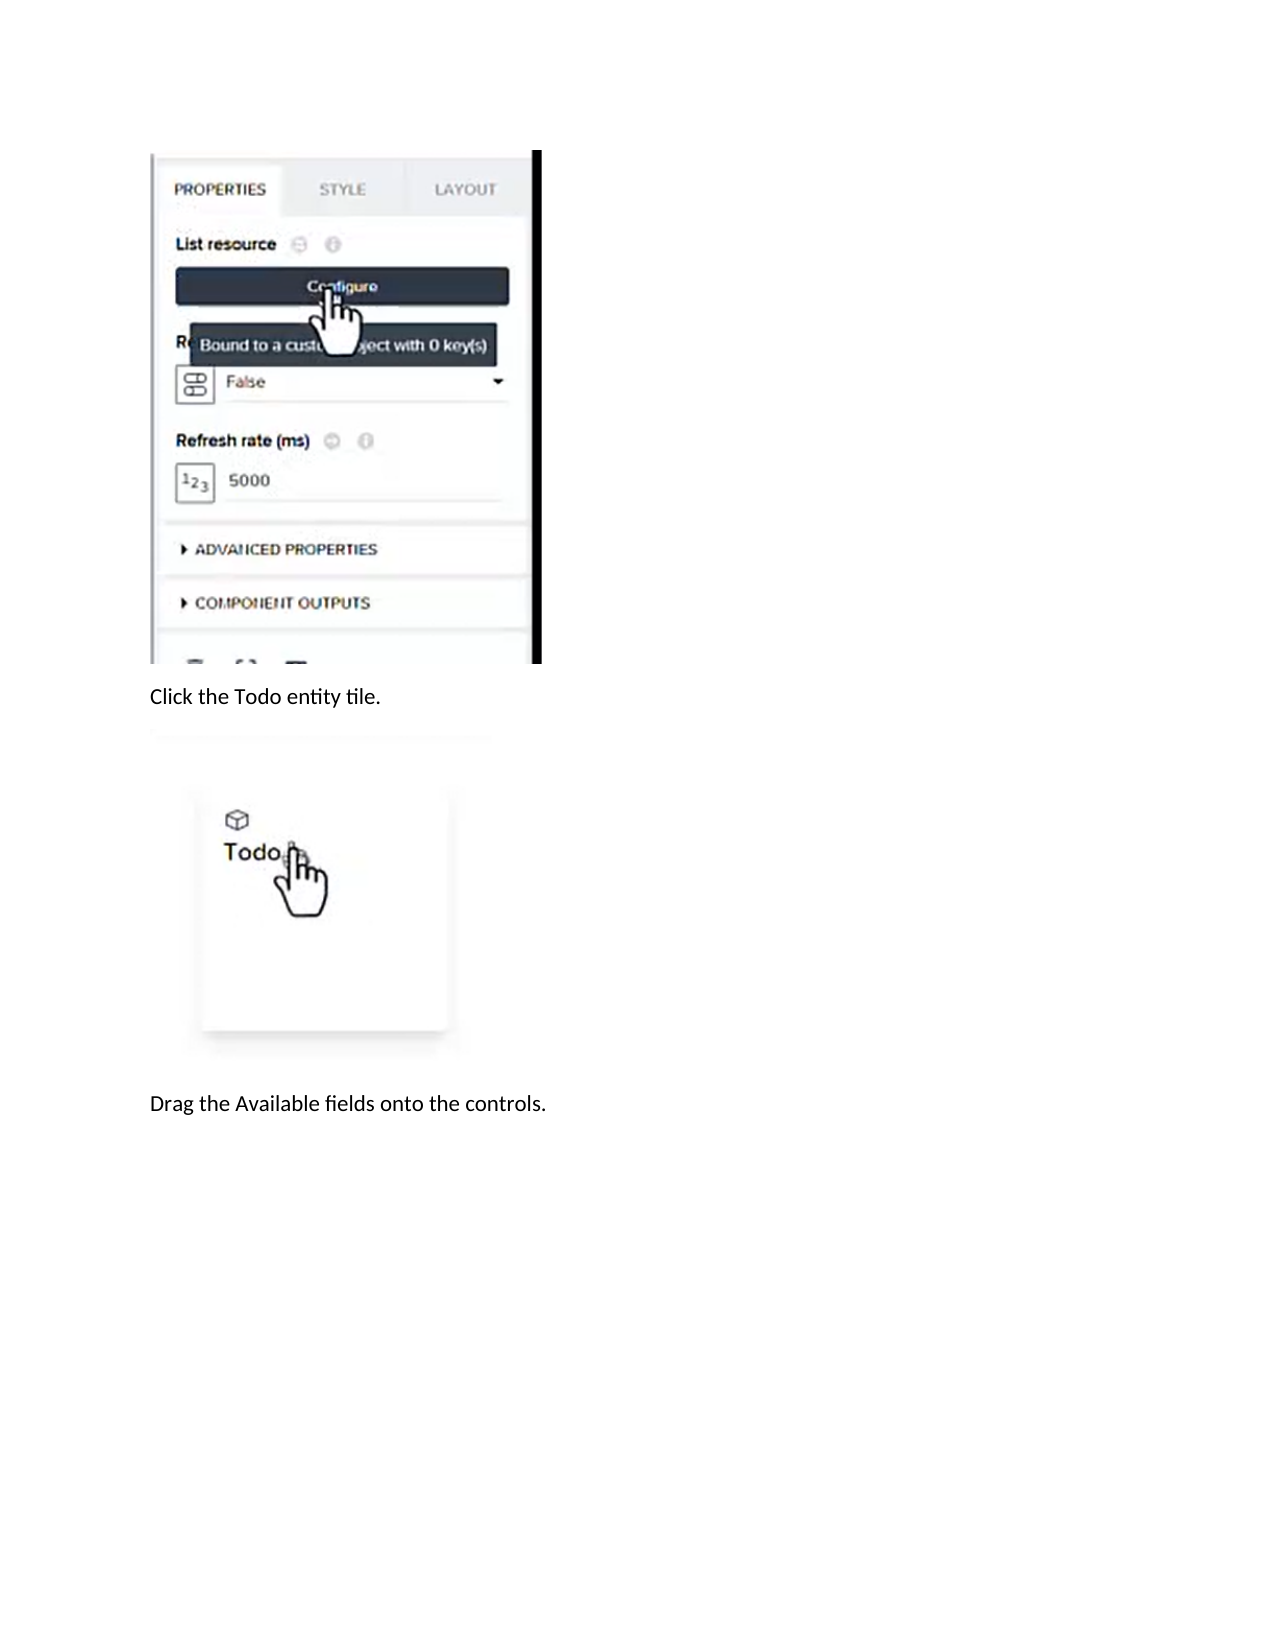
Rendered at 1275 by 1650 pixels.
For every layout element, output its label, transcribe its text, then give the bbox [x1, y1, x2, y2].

text Click the Todo entity tile. [150, 682, 1125, 710]
text Drag the Available fields onto the controls. [150, 1089, 1125, 1117]
picture [150, 729, 492, 1070]
picture [150, 150, 542, 664]
